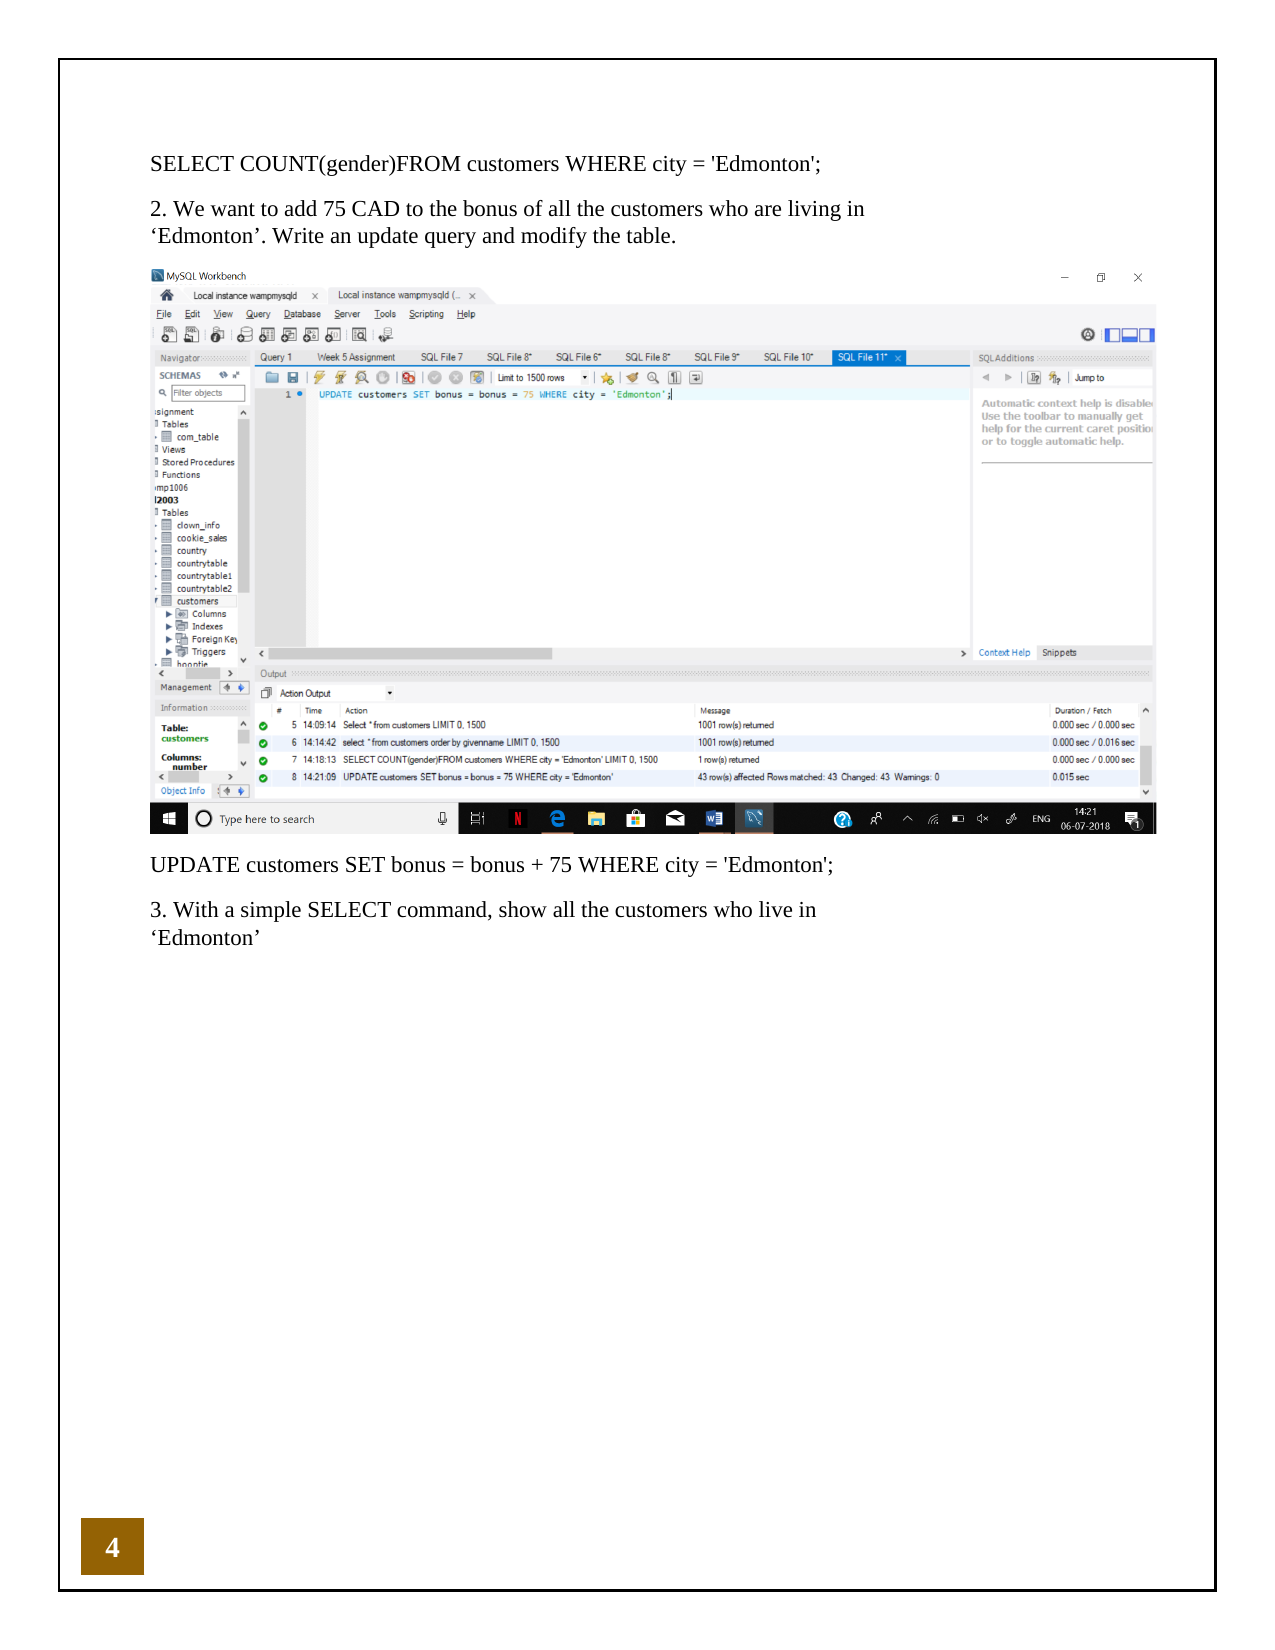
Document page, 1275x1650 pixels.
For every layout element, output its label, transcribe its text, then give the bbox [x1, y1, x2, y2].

text 3. With a simple SELECT command, show all the customers who live in ‘Edmonton’ [150, 896, 900, 950]
text 2. We want to add 75 CAD to the bonus of all the customers who are living in ‘Edmonton’. Write an update query and modify the table. [150, 194, 900, 249]
picture [150, 267, 1157, 834]
text UPDATE customers SET bonus = bonus + 75 WHERE city = 'Edmonton'; [150, 851, 900, 878]
text SELECT COUNT(gender)FROM customers WHERE city = 'Edmonton'; [150, 150, 900, 176]
